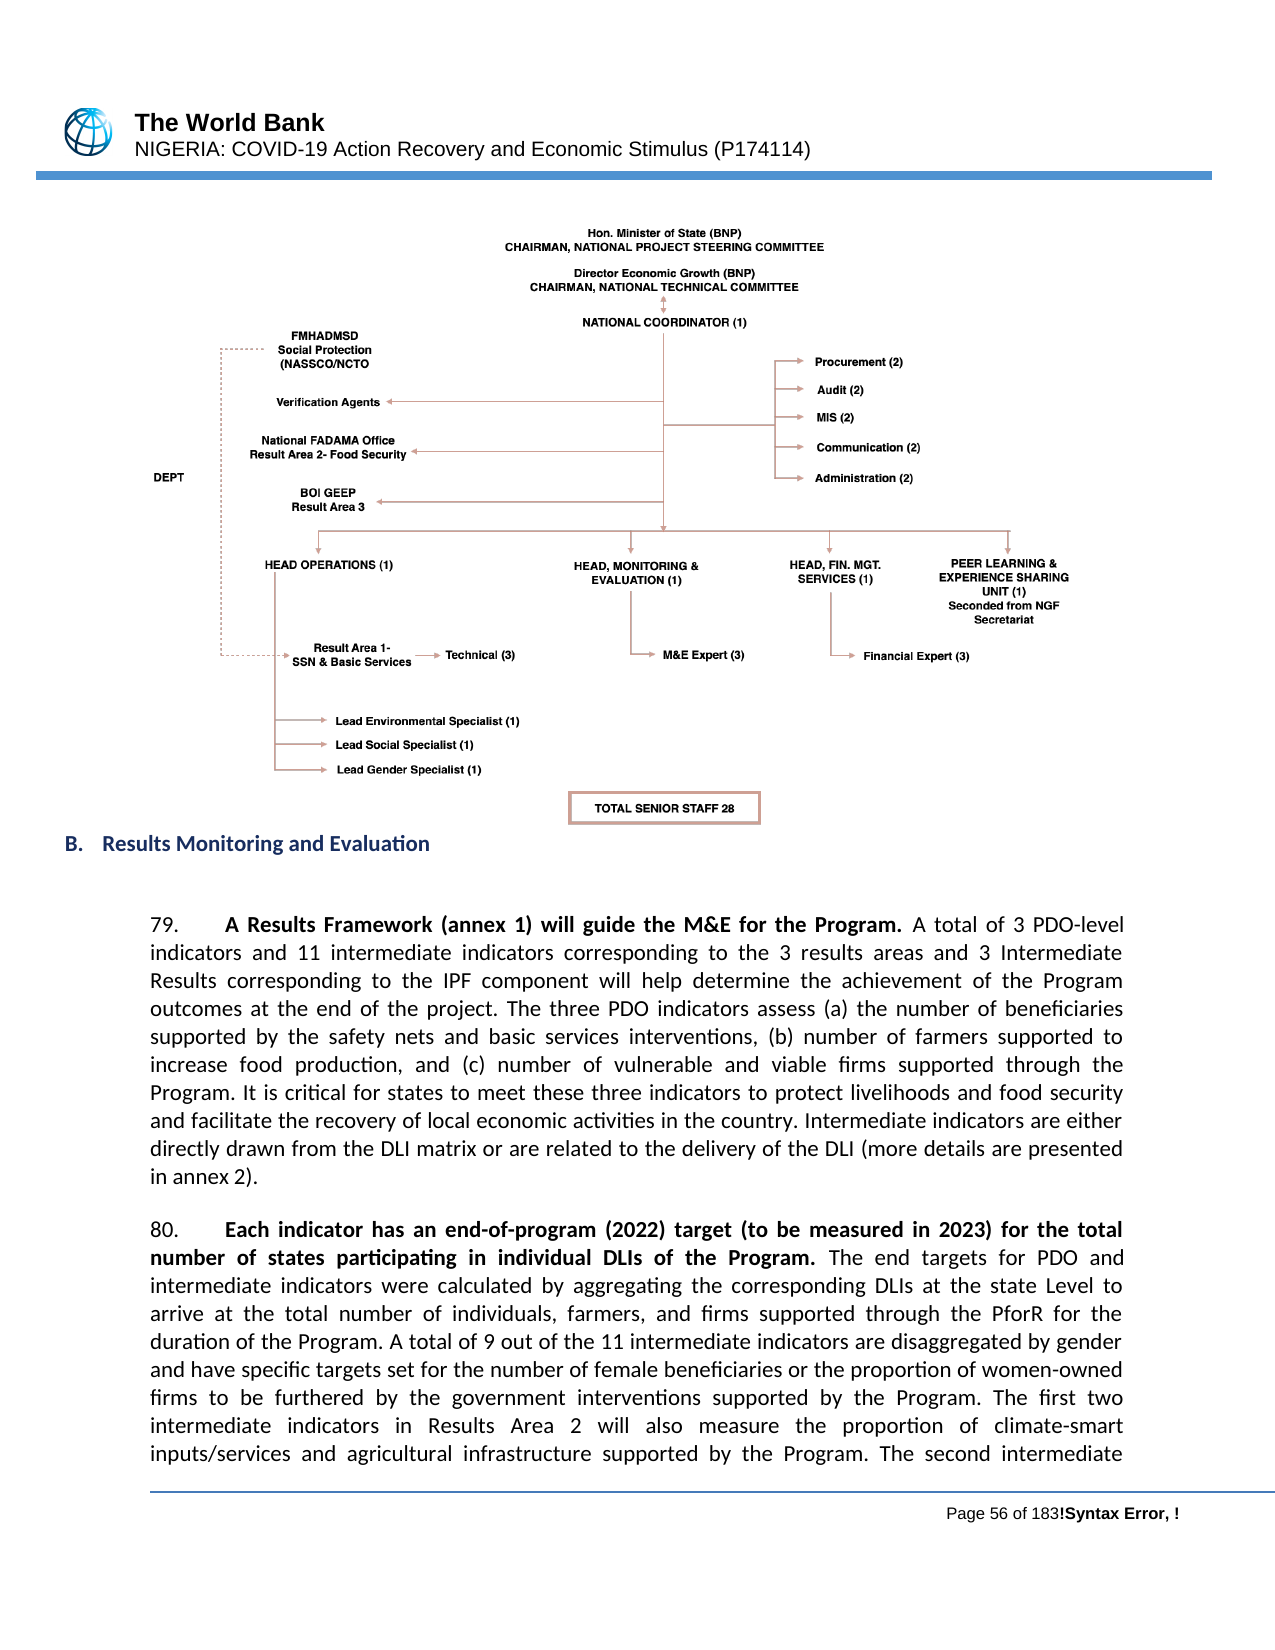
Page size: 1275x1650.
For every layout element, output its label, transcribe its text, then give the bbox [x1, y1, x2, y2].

picture [150, 222, 1073, 825]
picture [86, 118, 92, 126]
list A Results Framework (annex 1) will guide the M&E for the Program. A total of 3 PDO-level indicators and 11 intermediate indicators corresponding to the 3 results areas and 3 Intermediate Results corresponding to the IPF component will help determine the achievement of the Program outcomes at the end of the project. The three PDO indicators assess (a) the number of beneficiaries supported by the safety nets and basic services interventions, (b) number of farmers supported to increase food production, and (c) number of vulnerable and viable firms supported through the Program. It is critical for states to meet these three indicators to protect livelihoods and food security and facilitate the recovery of local economic activities in the country. Intermediate indicators are either directly drawn from the DLI matrix or are related to the delivery of the DLI (more details are presented in annex 2). [150, 910, 1125, 1190]
picture [79, 116, 86, 122]
picture [64, 108, 113, 156]
table_header Results Monitoring and Evaluation [55, 825, 1180, 857]
picture [95, 108, 113, 144]
